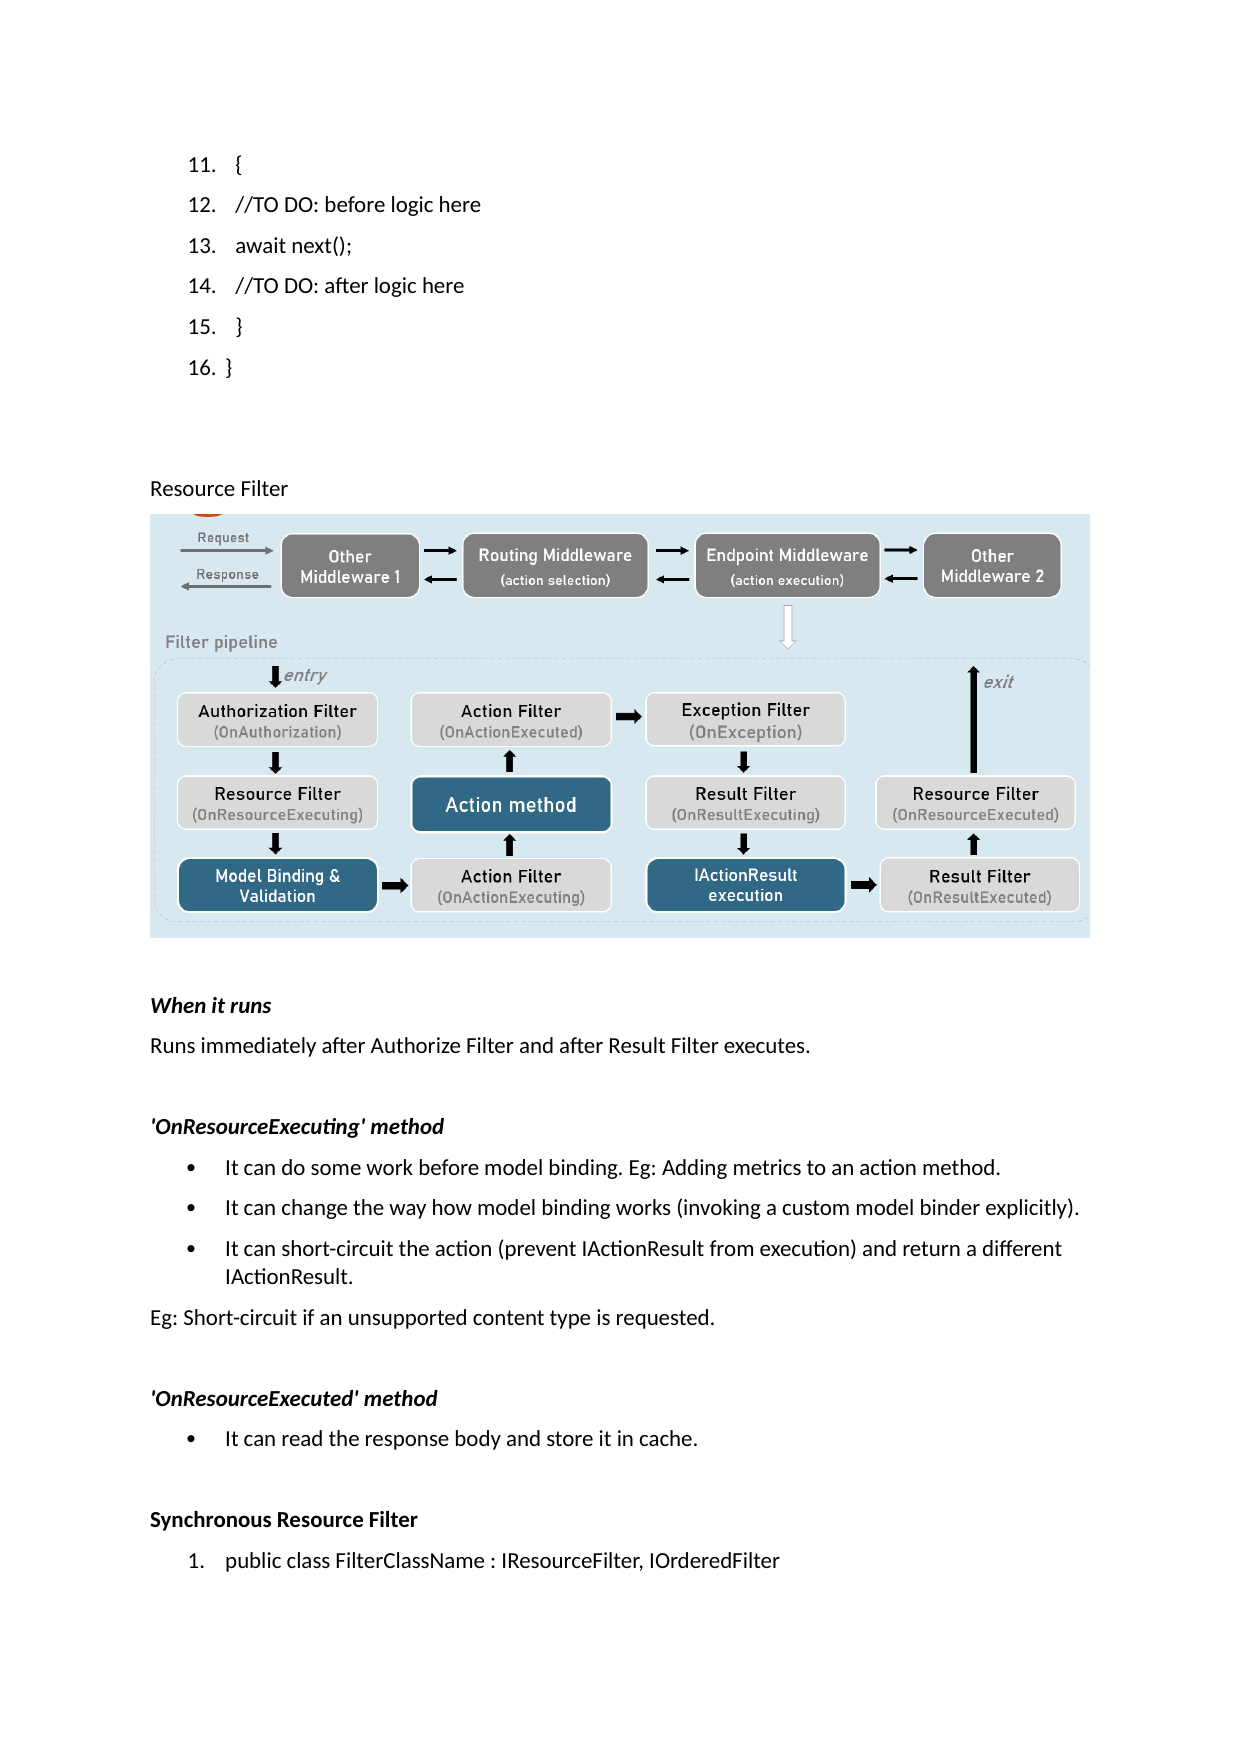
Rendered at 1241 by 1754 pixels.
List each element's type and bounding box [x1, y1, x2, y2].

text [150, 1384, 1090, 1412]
picture [150, 514, 1091, 938]
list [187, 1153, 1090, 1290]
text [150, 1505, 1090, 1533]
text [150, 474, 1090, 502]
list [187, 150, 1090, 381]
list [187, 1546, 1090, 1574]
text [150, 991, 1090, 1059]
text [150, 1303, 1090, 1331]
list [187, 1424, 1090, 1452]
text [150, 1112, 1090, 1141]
